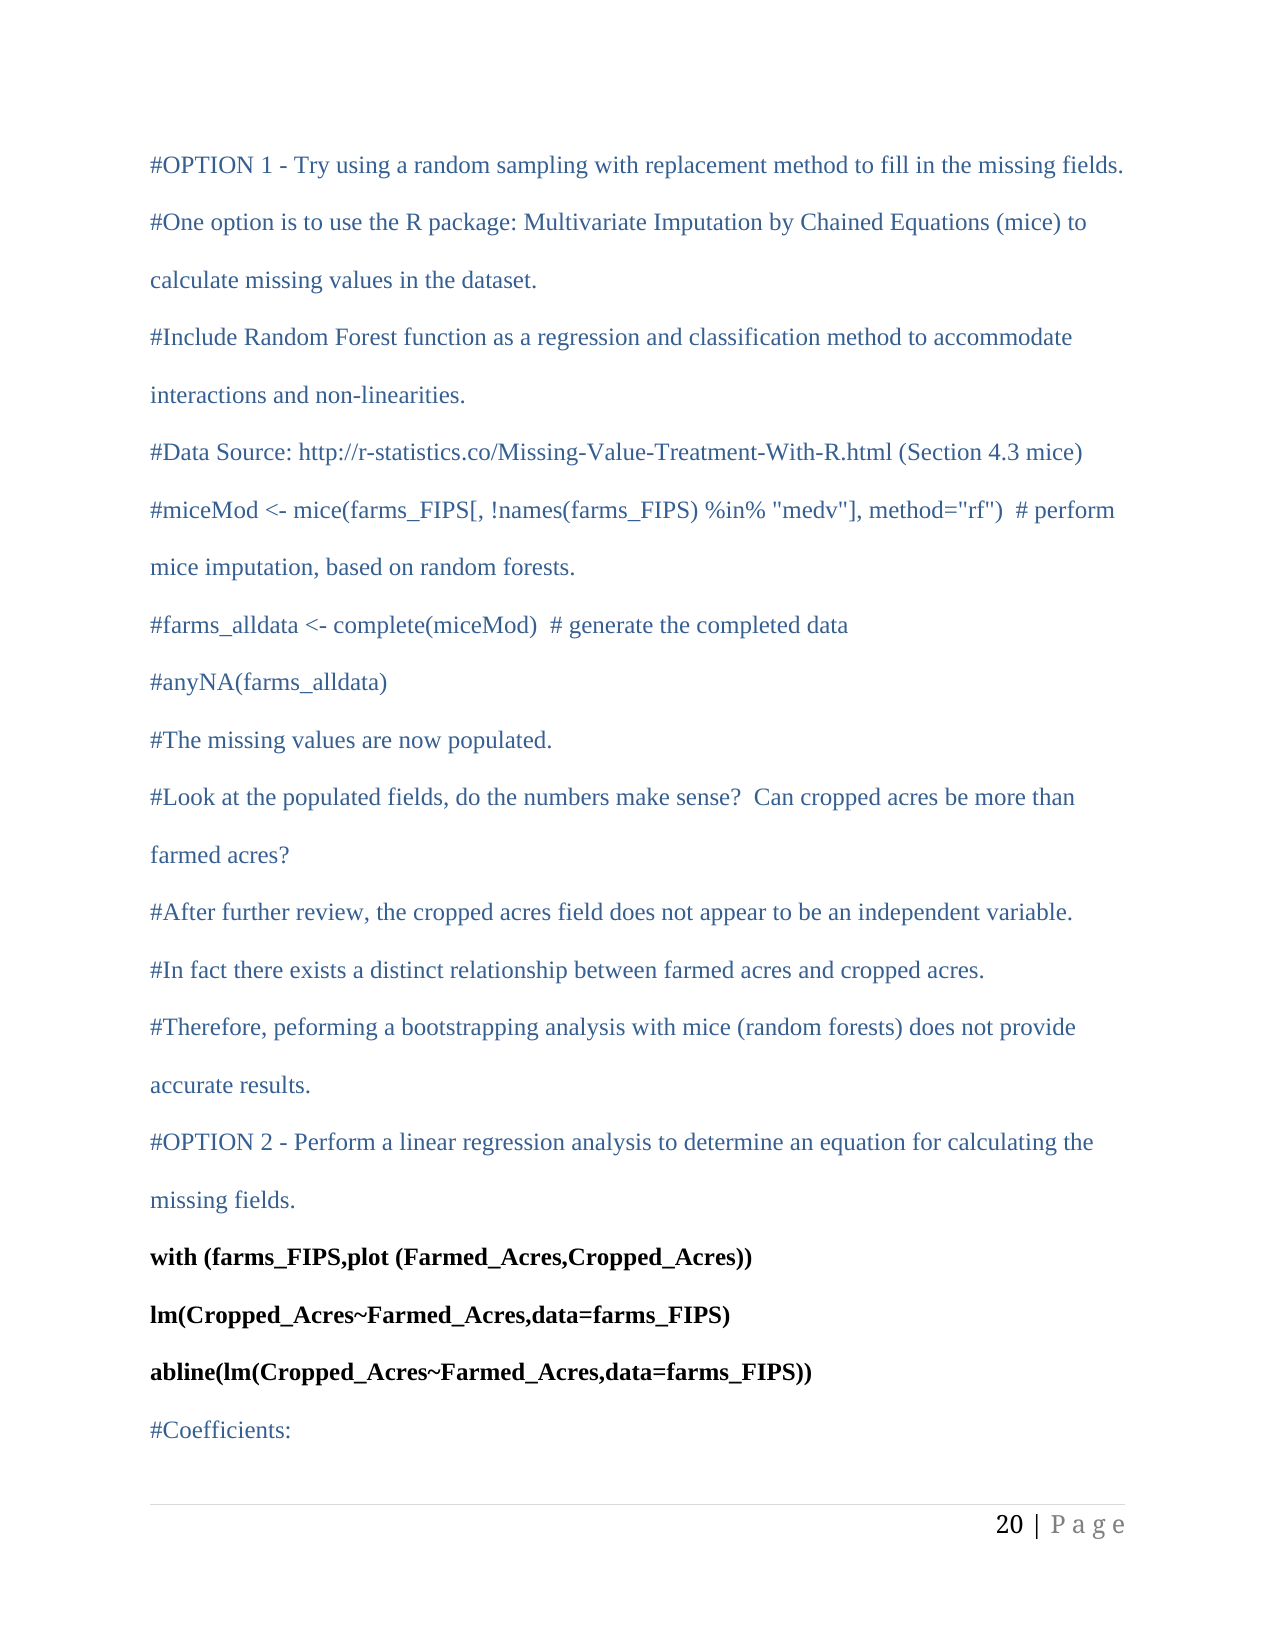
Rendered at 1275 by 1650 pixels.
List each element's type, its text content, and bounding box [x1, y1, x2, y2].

text #One option is to use the R package: Multivariate Imputation by Chained Equations (mice) to calculate missing values in the dataset. [150, 207, 1125, 294]
text lm(Cropped_Acres~Farmed_Acres,data=farms_FIPS) [150, 1300, 1125, 1329]
text #The missing values are now populated. [150, 725, 1125, 754]
text #In fact there exists a distinct relationship between farmed acres and cropped acres. [150, 955, 1125, 984]
text with (farms_FIPS,plot (Farmed_Acres,Cropped_Acres)) [150, 1242, 1125, 1271]
text #anyNA(farms_alldata) [150, 667, 1125, 696]
text #Coefficients: [150, 1415, 1125, 1444]
text #miceMod <- mice(farms_FIPS[, !names(farms_FIPS) %in% "medv"], method="rf") # perform mice imputation, based on random forests. [150, 495, 1125, 581]
text #OPTION 1 - Try using a random sampling with replacement method to fill in the missing fields. [150, 150, 1125, 179]
text #Data Source: http://r-statistics.co/Missing-Value-Treatment-With-R.html (Section 4.3 mice) [150, 437, 1125, 466]
text #Include Random Forest function as a regression and classification method to accommodate interactions and non-linearities. [150, 322, 1125, 409]
text #farms_alldata <- complete(miceMod) # generate the completed data [150, 610, 1125, 639]
text #Therefore, peforming a bootstrapping analysis with mice (random forests) does not provide accurate results. [150, 1012, 1125, 1099]
text #OPTION 2 - Perform a linear regression analysis to determine an equation for calculating the missing fields. [150, 1127, 1125, 1214]
text #Look at the populated fields, do the numbers make sense? Can cropped acres be more than farmed acres? [150, 782, 1125, 869]
text abline(lm(Cropped_Acres~Farmed_Acres,data=farms_FIPS)) [150, 1357, 1125, 1386]
text #After further review, the cropped acres field does not appear to be an independent variable. [150, 897, 1125, 926]
